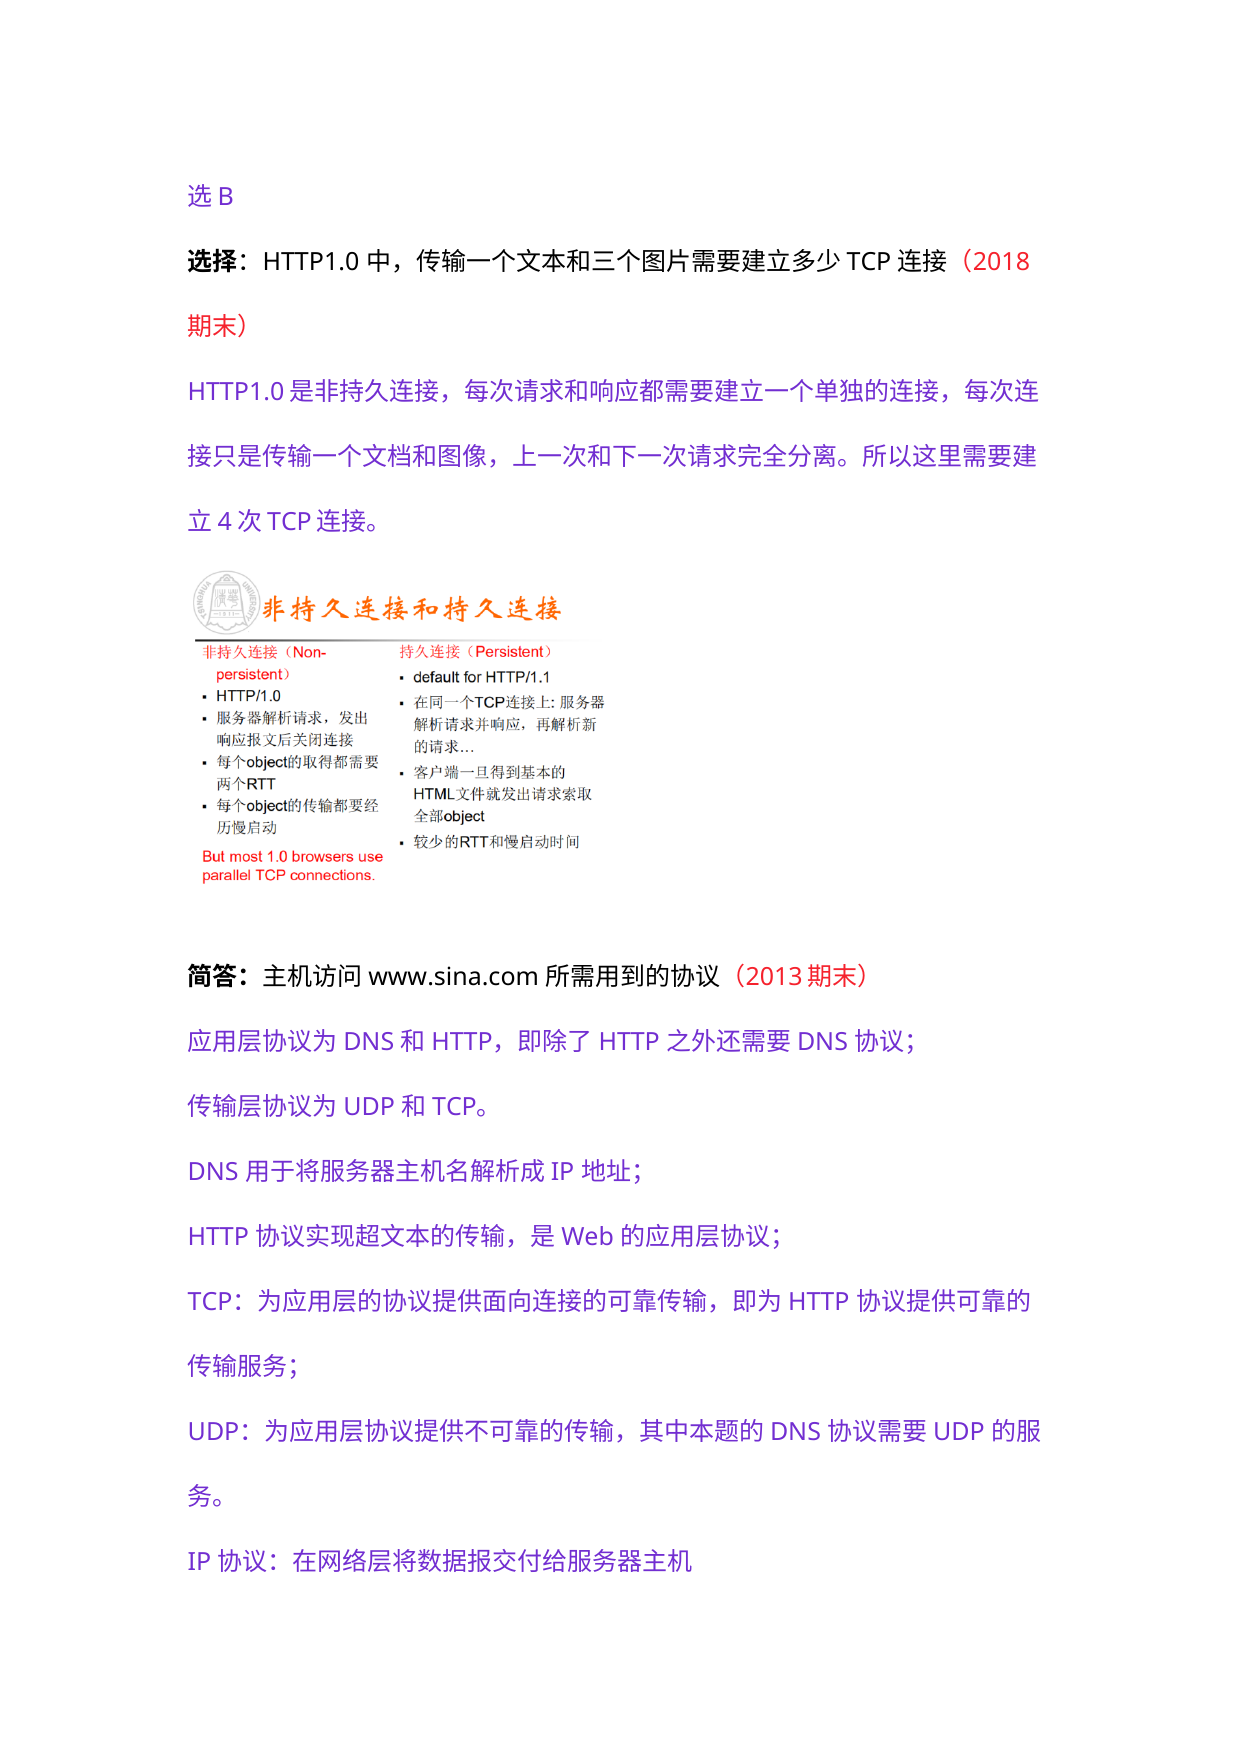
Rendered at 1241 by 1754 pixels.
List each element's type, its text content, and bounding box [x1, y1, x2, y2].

text 选择：HTTP1.0 中，传输一个文本和三个图片需要建立多少 TCP 连接（2018期末） [187, 227, 1053, 357]
text HTTP 协议实现超文本的传输，是 Web 的应用层协议； [187, 1202, 1053, 1267]
text 简答：主机访问 www.sina.com 所需用到的协议（2013期末） [187, 942, 1053, 1007]
text 选B [187, 162, 1053, 227]
picture [187, 566, 621, 895]
text DNS 用于将服务器主机名解析成 IP 地址； [187, 1137, 1053, 1202]
text HTTP1.0是非持久连接，每次请求和响应都需要建立一个单独的连接，每次连接只是传输一个文档和图像，上一次和下一次请求完全分离。所以这里需要建立4次TCP连接。 [187, 357, 1053, 552]
text IP 协议：在网络层将数据报交付给服务器主机 [187, 1527, 1053, 1592]
text 传输层协议为 UDP 和 TCP。 [187, 1072, 1053, 1137]
text 应用层协议为 DNS 和 HTTP，即除了 HTTP 之外还需要 DNS 协议； [187, 1007, 1053, 1072]
text TCP：为应用层的协议提供面向连接的可靠传输，即为 HTTP 协议提供可靠的传输服务； [187, 1267, 1053, 1397]
text UDP：为应用层协议提供不可靠的传输，其中本题的 DNS 协议需要 UDP 的服务。 [187, 1397, 1053, 1527]
